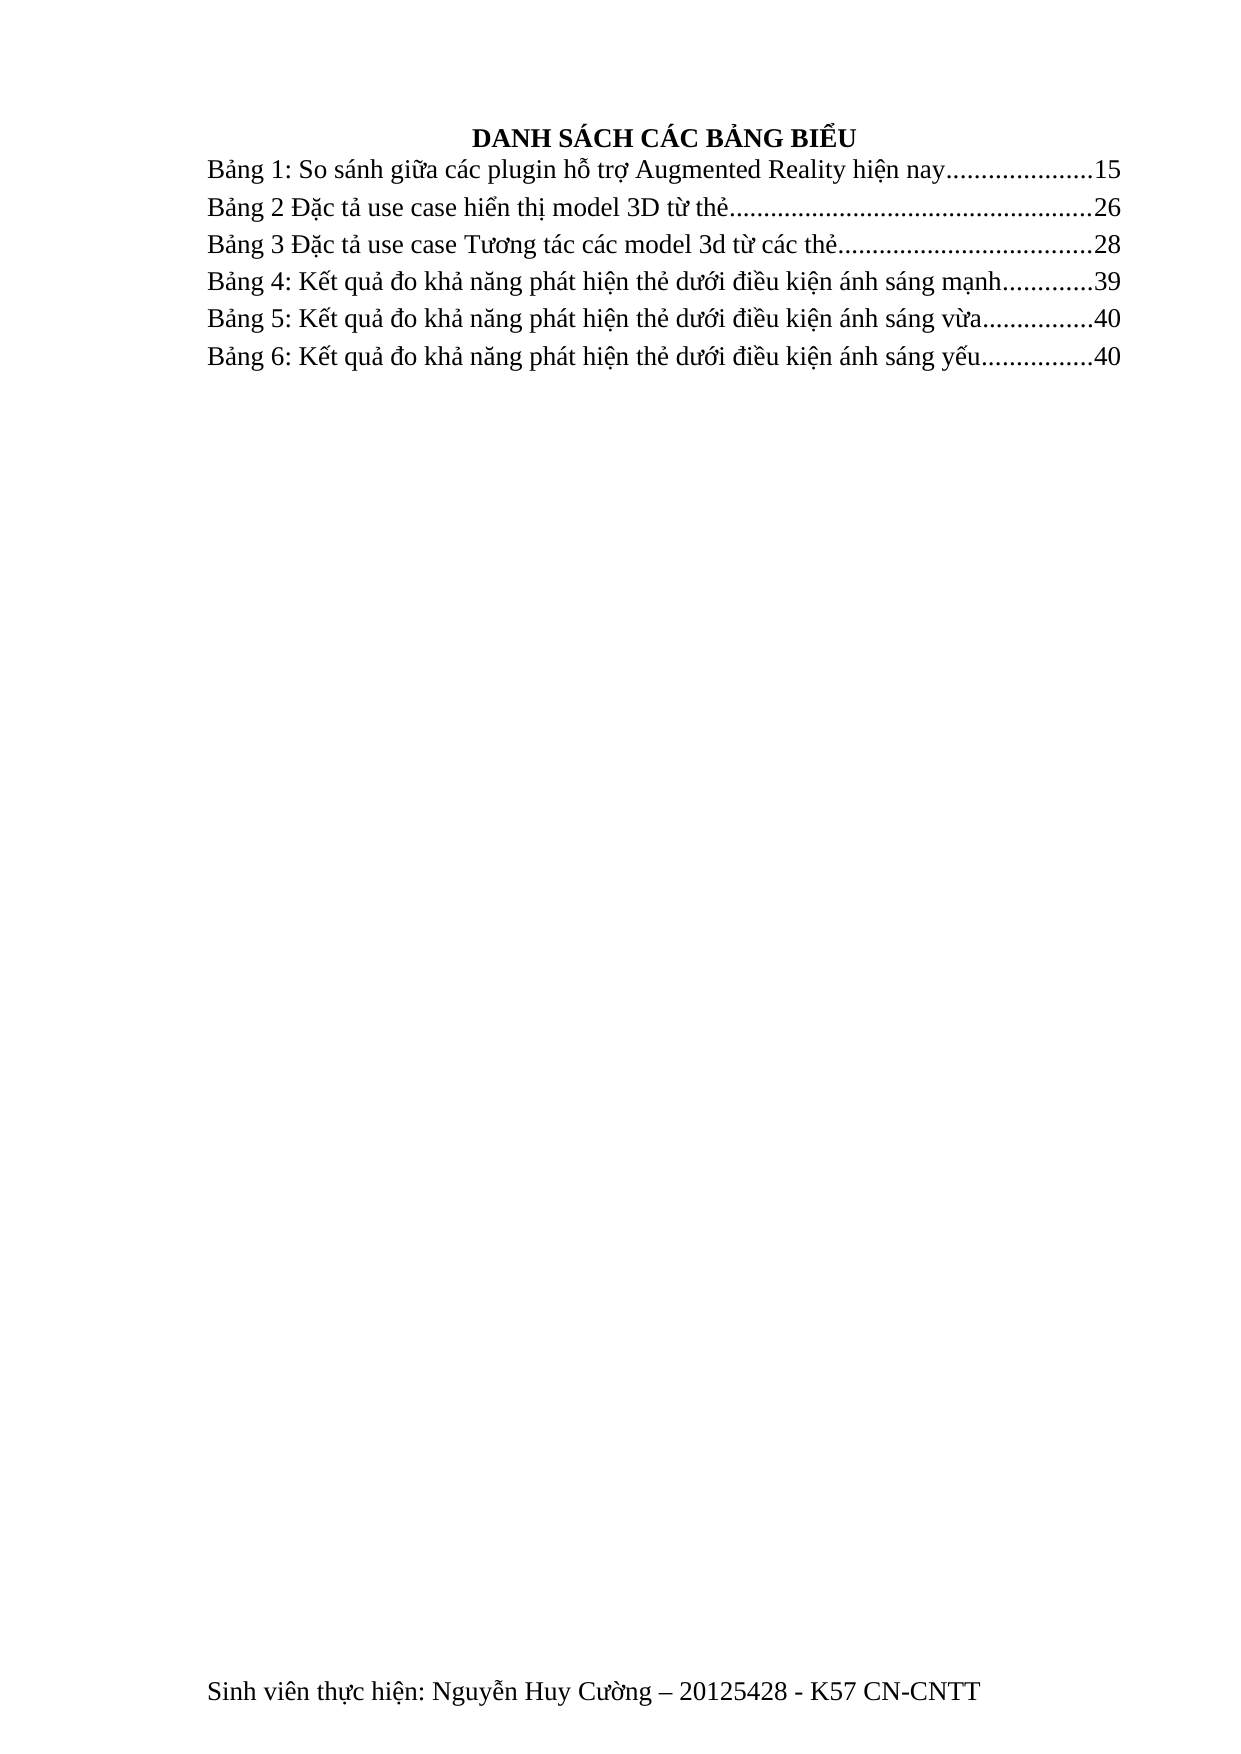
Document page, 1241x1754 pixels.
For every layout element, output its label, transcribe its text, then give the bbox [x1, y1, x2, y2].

text Bảng 6: Kết quả đo khả năng phát hiện thẻ dưới điều kiện ánh sáng yếu 40 [207, 340, 1122, 371]
text Bảng 3 Đặc tả use case Tương tác các model 3d từ các thẻ 28 [207, 228, 1122, 259]
text Bảng 5: Kết quả đo khả năng phát hiện thẻ dưới điều kiện ánh sáng vừa 40 [207, 303, 1122, 334]
text Bảng 4: Kết quả đo khả năng phát hiện thẻ dưới điều kiện ánh sáng mạnh 39 [207, 265, 1122, 296]
subtitle DANH SÁCH CÁC BẢNG BIỂU [207, 122, 1122, 153]
text Bảng 2 Đặc tả use case hiển thị model 3D từ thẻ 26 [207, 191, 1122, 222]
text Bảng 1: So sánh giữa các plugin hỗ trợ Augmented Reality hiện nay 15 [207, 153, 1122, 184]
